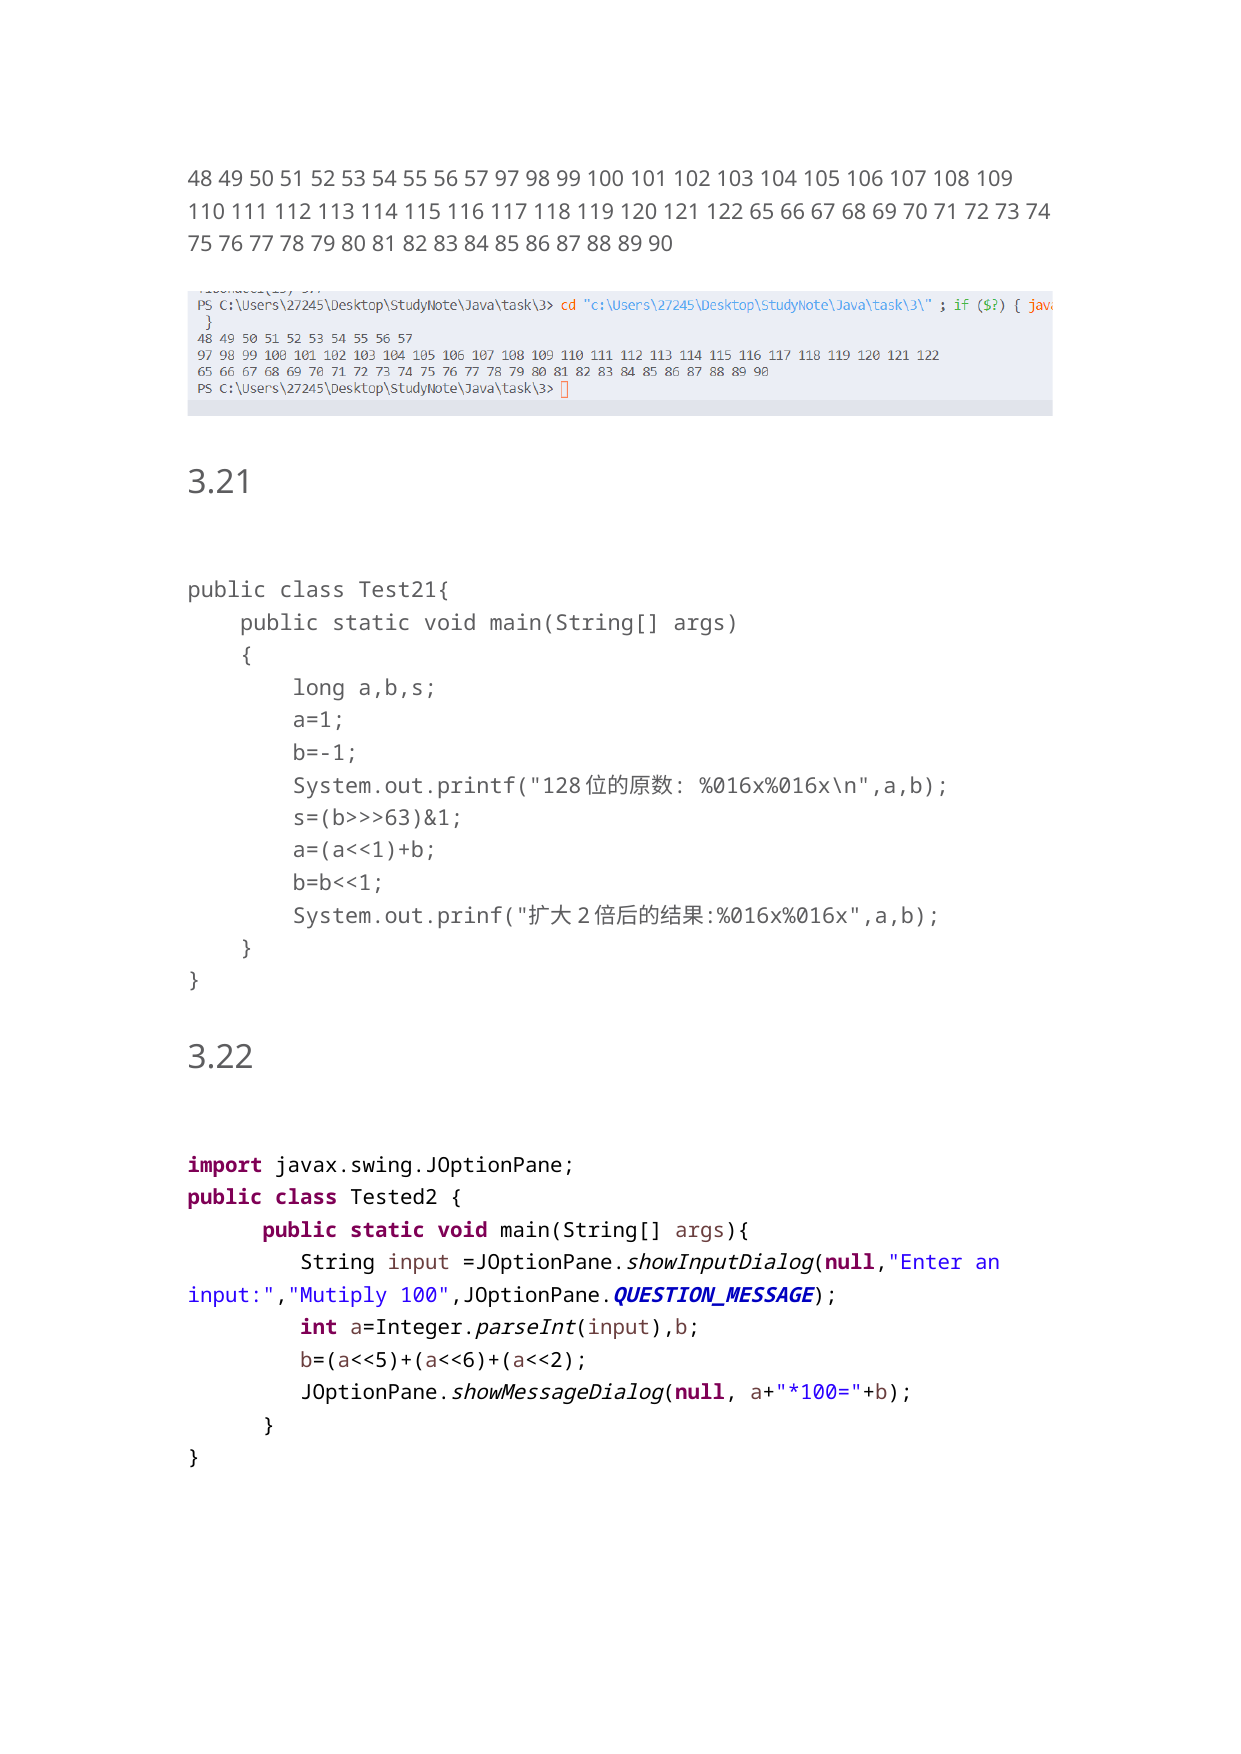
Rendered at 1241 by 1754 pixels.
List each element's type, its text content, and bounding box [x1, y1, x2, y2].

subtitle 3.21 [187, 448, 1053, 513]
text int a=Integer.parseInt(input),b; [187, 1310, 1053, 1343]
subtitle 3.22 [187, 1023, 1053, 1088]
text public static void main(String[] args){ [187, 1213, 1053, 1245]
text b=b<<1; [187, 866, 1053, 898]
text b=-1; [187, 736, 1053, 768]
text import javax.swing.JOptionPane; [187, 1148, 1053, 1180]
text b=(a<<5)+(a<<6)+(a<<2); [187, 1343, 1053, 1375]
text JOptionPane.showMessageDialog(null, a+"*100="+b); [187, 1375, 1053, 1408]
text public class Test21{ [187, 573, 1053, 606]
text } [187, 931, 1053, 963]
text String input =JOptionPane.showInputDialog(null,"Enter an input:","Mutiply 100",JOptionPane.QUESTION_MESSAGE); [187, 1245, 1053, 1310]
text a=(a<<1)+b; [187, 833, 1053, 866]
text } [187, 963, 1053, 996]
text a=1; [187, 703, 1053, 736]
text public class Tested2 { [187, 1180, 1053, 1213]
text public static void main(String[] args) [187, 606, 1053, 638]
text } [187, 1408, 1053, 1440]
text 48 49 50 51 52 53 54 55 56 57 97 98 99 100 101 102 103 104 105 106 107 108 109 110 111 112 113 114 115 116 117 118 119 120 121 122 65 66 67 68 69 70 71 72 73 74 75 76 77 78 79 80 81 82 83 84 85 86 87 88 89 90 [187, 162, 1053, 259]
text } [187, 1440, 1053, 1473]
text { [187, 638, 1053, 671]
text long a,b,s; [187, 671, 1053, 703]
text s=(b>>>63)&1; [187, 801, 1053, 833]
text System.out.printf("128位的原数: %016x%016x\n",a,b); [187, 768, 1053, 801]
picture [187, 291, 1053, 416]
text System.out.prinf("扩大2倍后的结果:%016x%016x",a,b); [187, 898, 1053, 931]
